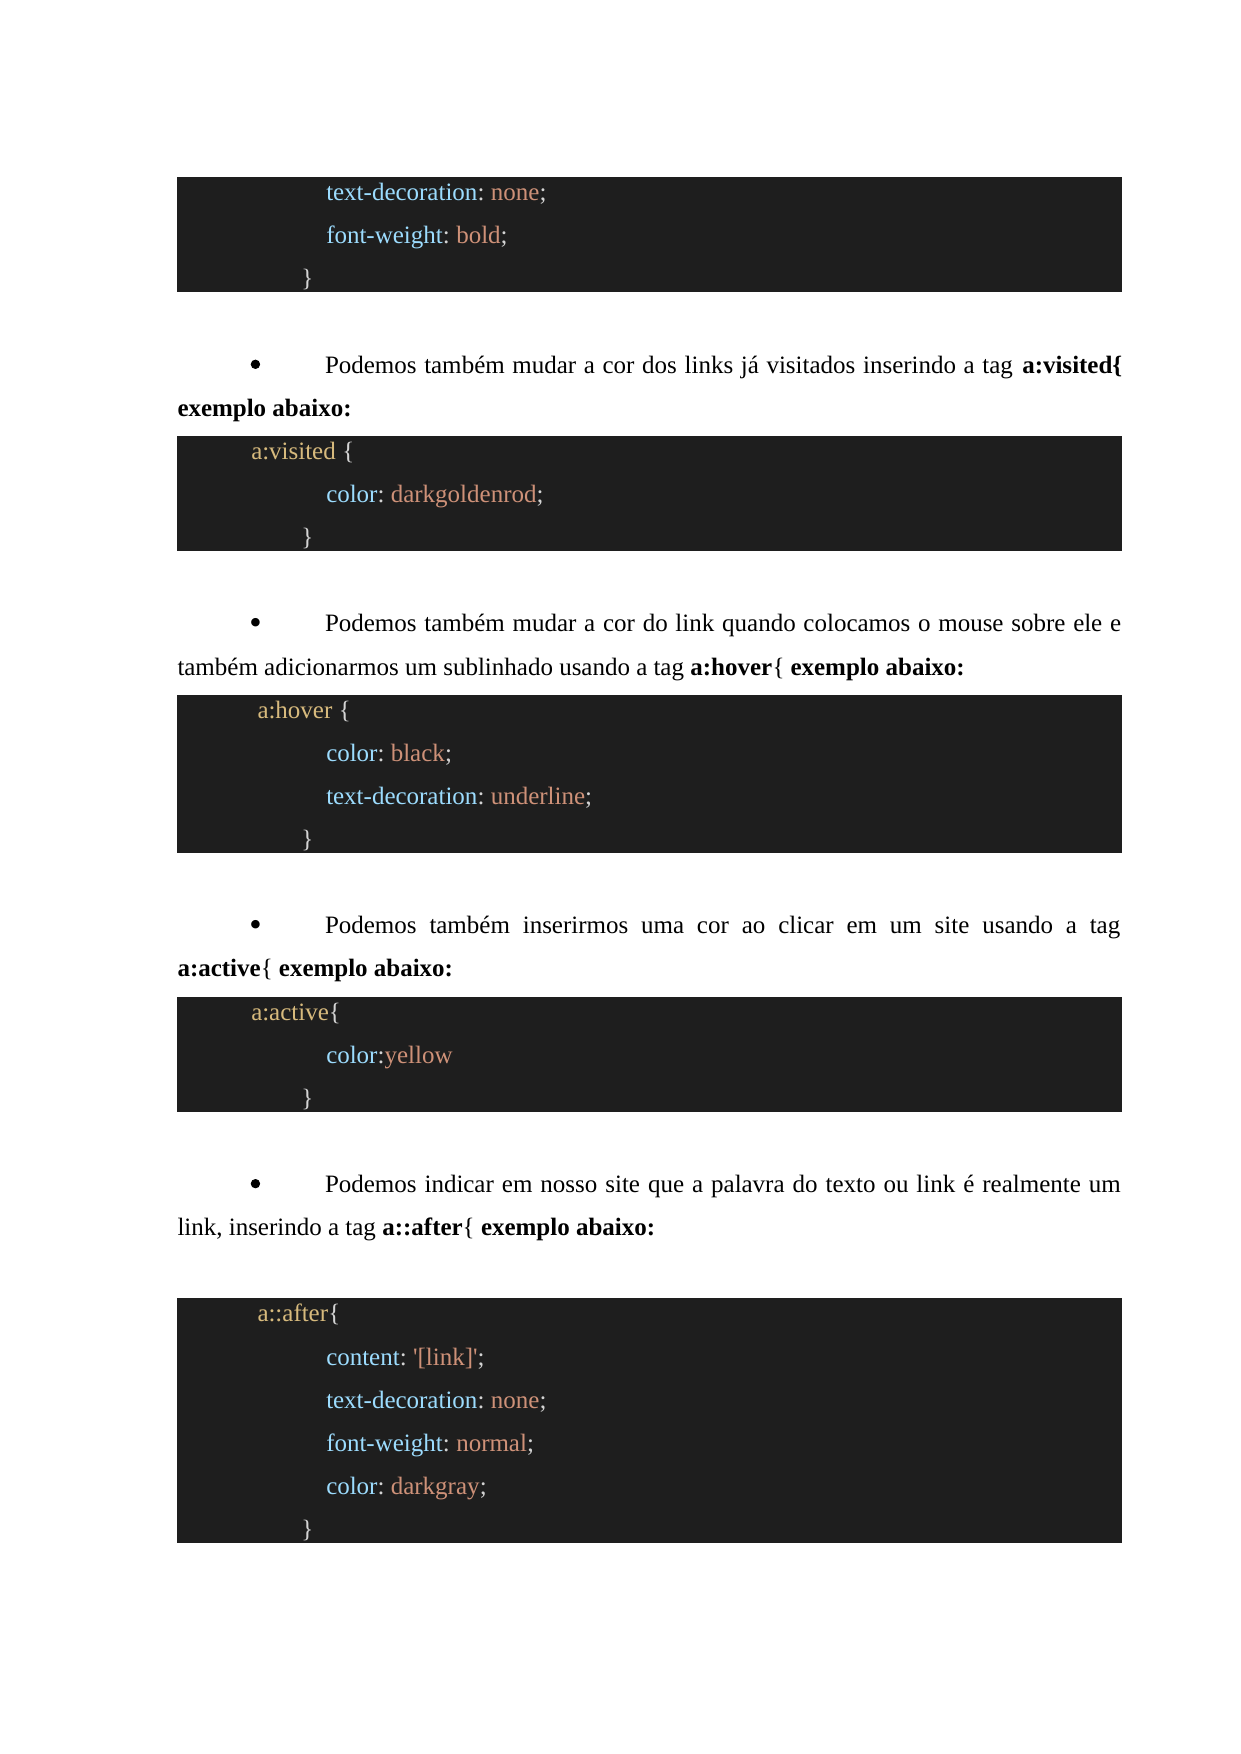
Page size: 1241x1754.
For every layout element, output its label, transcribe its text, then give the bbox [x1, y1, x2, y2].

text } [177, 263, 1122, 292]
text } [177, 522, 1122, 551]
text } [177, 1083, 1122, 1112]
text a:visited { [177, 436, 1122, 465]
text font-weight: bold; [177, 220, 1122, 249]
list Podemos também mudar a cor dos links já visitados inserindo a tag a:visited{ exemplo abaixo: [177, 350, 1122, 422]
text color:yellow [177, 1040, 1122, 1068]
text a::after{ [177, 1298, 1122, 1327]
text } [177, 1514, 1122, 1543]
text color: black; [177, 738, 1122, 767]
text color: darkgoldenrod; [177, 479, 1122, 508]
text text-decoration: none; [177, 177, 1122, 206]
text a:hover { [177, 695, 1122, 723]
text text-decoration: underline; [177, 781, 1122, 810]
list Podemos indicar em nosso site que a palavra do texto ou link é realmente um link, inserindo a tag a::after{ exemplo abaixo: [177, 1169, 1122, 1241]
text text-decoration: none; [177, 1385, 1122, 1413]
text } [177, 824, 1122, 853]
text font-weight: normal; [177, 1428, 1122, 1457]
list Podemos também mudar a cor do link quando colocamos o mouse sobre ele e também adicionarmos um sublinhado usando a tag a:hover{ exemplo abaixo: [177, 608, 1122, 680]
list Podemos também inserirmos uma cor ao clicar em um site usando a tag a:active{ exemplo abaixo: [177, 910, 1122, 982]
text a:active{ [177, 997, 1122, 1025]
text color: darkgray; [177, 1471, 1122, 1500]
text content: '[link]'; [177, 1342, 1122, 1370]
